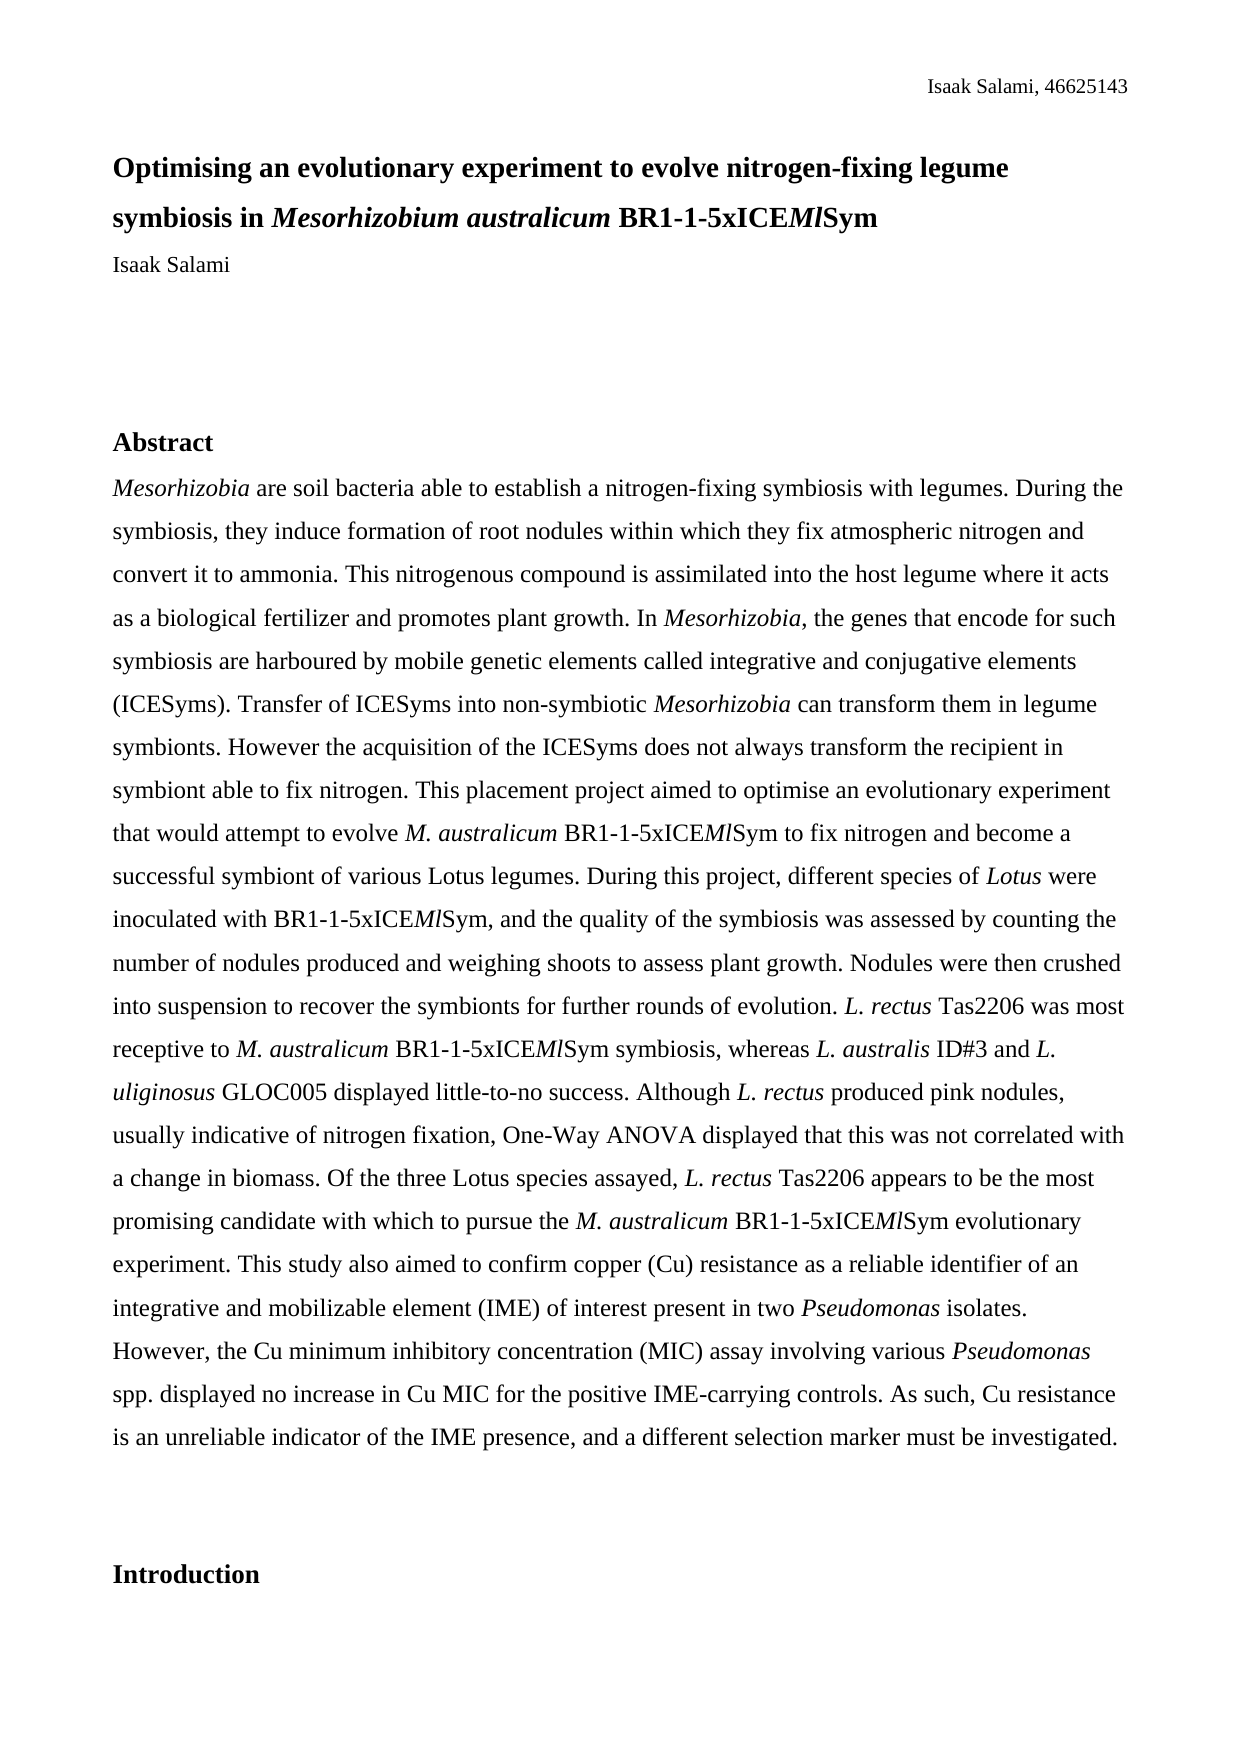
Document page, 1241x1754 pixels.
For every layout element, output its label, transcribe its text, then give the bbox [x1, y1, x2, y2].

text Mesorhizobia are soil bacteria able to establish a nitrogen-fixing symbiosis with legumes. During the symbiosis, they induce formation of root nodules within which they fix atmospheric nitrogen and convert it to ammonia. This nitrogenous compound is assimilated into the host legume where it acts as a biological fertilizer and promotes plant growth. In Mesorhizobia, the genes that encode for such symbiosis are harboured by mobile genetic elements called integrative and conjugative elements (ICESyms). Transfer of ICESyms into non-symbiotic Mesorhizobia can transform them in legume symbionts. However the acquisition of the ICESyms does not always transform the recipient in symbiont able to fix nitrogen. This placement project aimed to optimise an evolutionary experiment that would attempt to evolve M. australicum BR1-1-5xICEMlSym to fix nitrogen and become a successful symbiont of various Lotus legumes. During this project, different species of Lotus were inoculated with BR1-1-5xICEMlSym, and the quality of the symbiosis was assessed by counting the number of nodules produced and weighing shoots to assess plant growth. Nodules were then crushed into suspension to recover the symbionts for further rounds of evolution. L. rectus Tas2206 was most receptive to M. australicum BR1-1-5xICEMlSym symbiosis, whereas L. australis ID#3 and L. uliginosus GLOC005 displayed little-to-no success. Although L. rectus produced pink nodules, usually indicative of nitrogen fixation, One-Way ANOVA displayed that this was not correlated with a change in biomass. Of the three Lotus species assayed, L. rectus Tas2206 appears to be the most promising candidate with which to pursue the M. australicum BR1-1-5xICEMlSym evolutionary experiment. This study also aimed to confirm copper (Cu) resistance as a reliable identifier of an integrative and mobilizable element (IME) of interest present in two Pseudomonas isolates. However, the Cu minimum inhibitory concentration (MIC) assay involving various Pseudomonas spp. displayed no increase in Cu MIC for the positive IME-carrying controls. As such, Cu resistance is an unreliable indicator of the IME presence, and a different selection marker must be investigated. [112, 473, 1128, 1451]
text Isaak Salami [112, 251, 1128, 277]
text Abstract [112, 427, 1128, 458]
text Introduction [112, 1558, 1128, 1589]
text Optimising an evolutionary experiment to evolve nitrogen-fixing legume symbiosis in Mesorhizobium australicum BR1-1-5xICEMlSym [112, 150, 1128, 234]
